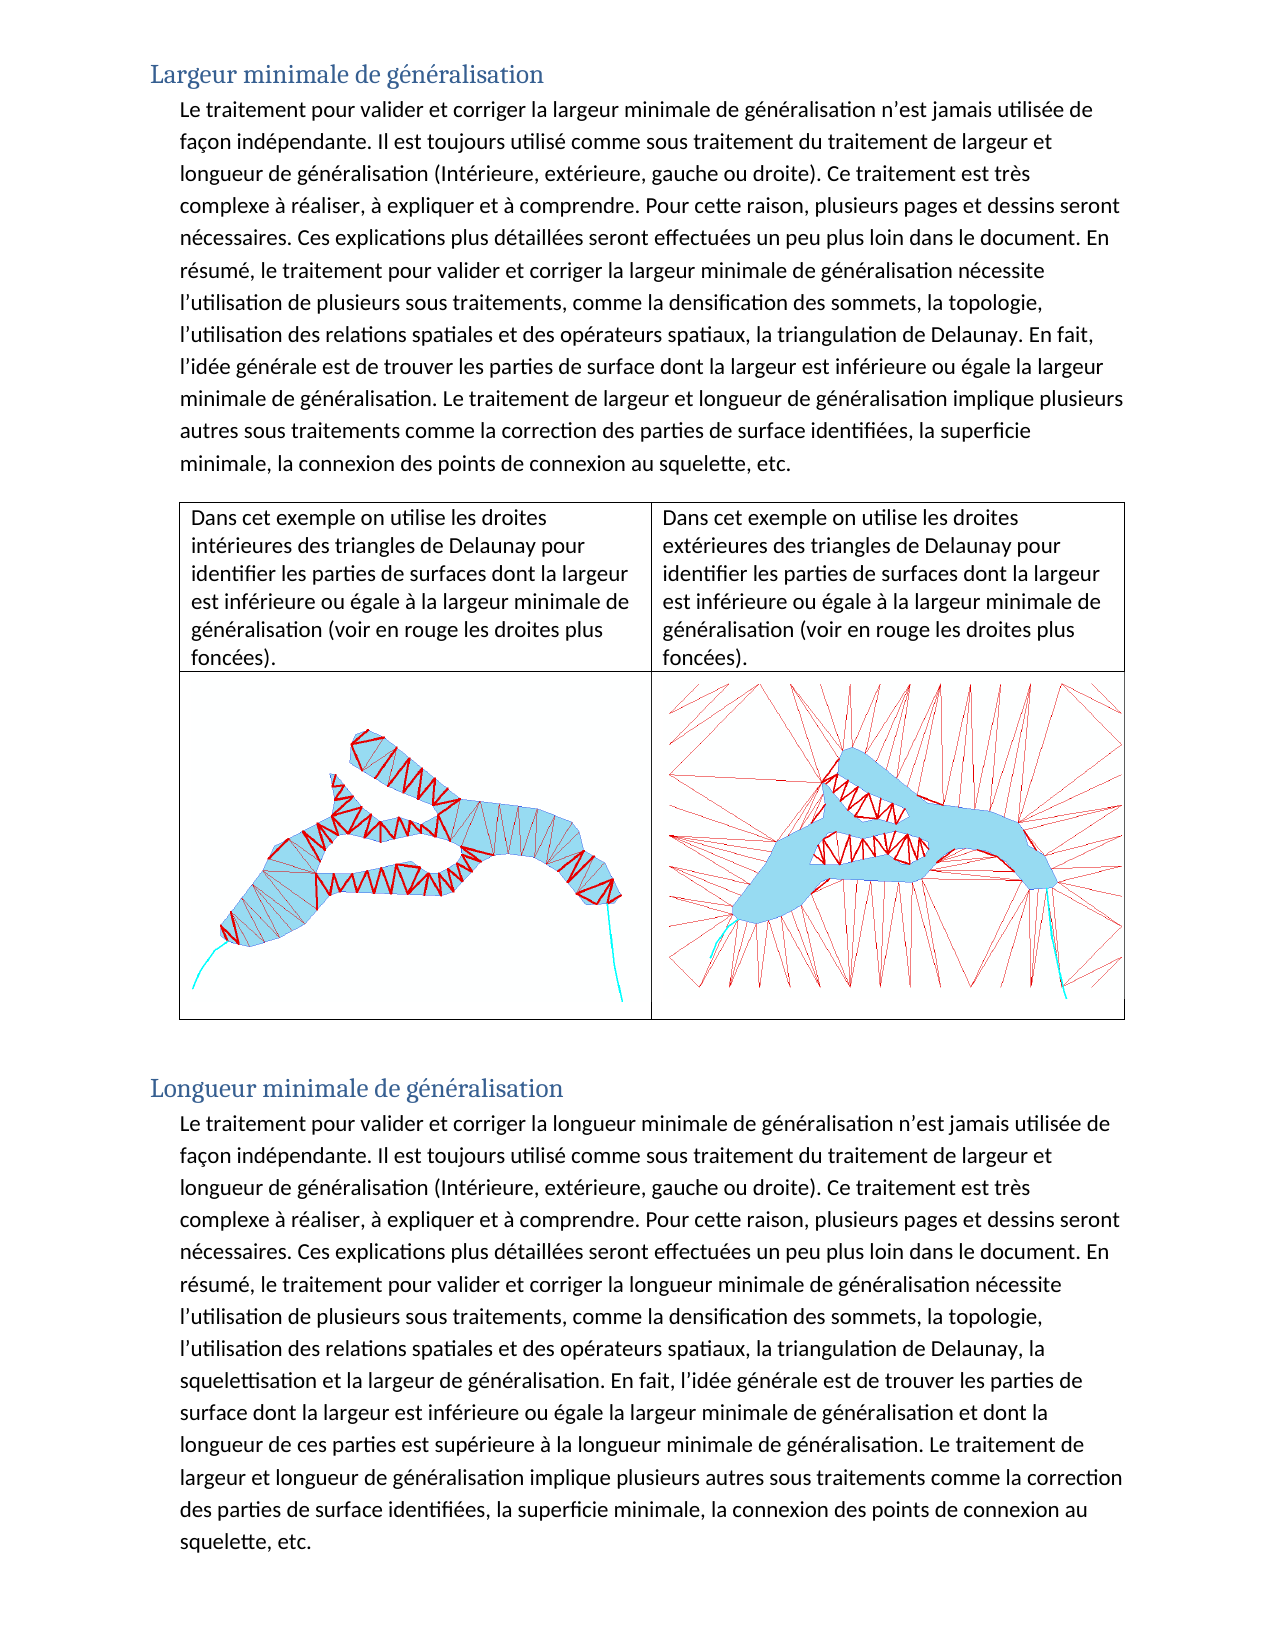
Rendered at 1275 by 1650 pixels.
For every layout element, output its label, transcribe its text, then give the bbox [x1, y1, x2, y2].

table_header Dans cet exemple on utilise les droites extérieures des triangles de Delaunay pour identifier les parties de surfaces dont la largeur est inférieure ou égale à la largeur minimale de généralisation (voir en rouge les droites plus foncées). [652, 503, 1124, 671]
subtitle Largeur minimale de généralisation [150, 59, 1125, 90]
table_cell [652, 672, 1124, 1019]
table_cell [180, 672, 651, 1019]
text Le traitement pour valider et corriger la largeur minimale de généralisation n’est jamais utilisée de façon indépendante. Il est toujours utilisé comme sous traitement du traitement de largeur et longueur de généralisation (Intérieure, extérieure, gauche ou droite). Ce traitement est très complexe à réaliser, à expliquer et à comprendre. Pour cette raison, plusieurs pages et dessins seront nécessaires. Ces explications plus détaillées seront effectuées un peu plus loin dans le document. En résumé, le traitement pour valider et corriger la largeur minimale de généralisation nécessite l’utilisation de plusieurs sous traitements, comme la densification des sommets, la topologie, l’utilisation des relations spatiales et des opérateurs spatiaux, la triangulation de Delaunay. En fait, l’idée générale est de trouver les parties de surface dont la largeur est inférieure ou égale la largeur minimale de généralisation. Le traitement de largeur et longueur de généralisation implique plusieurs autres sous traitements comme la correction des parties de surface identifiées, la superficie minimale, la connexion des points de connexion au squelette, etc. [179, 95, 1125, 477]
subtitle Longueur minimale de généralisation [150, 1073, 1125, 1104]
table_header Dans cet exemple on utilise les droites intérieures des triangles de Delaunay pour identifier les parties de surfaces dont la largeur est inférieure ou égale à la largeur minimale de généralisation (voir en rouge les droites plus foncées). [180, 503, 651, 671]
picture [662, 672, 1125, 999]
text Le traitement pour valider et corriger la longueur minimale de généralisation n’est jamais utilisée de façon indépendante. Il est toujours utilisé comme sous traitement du traitement de largeur et longueur de généralisation (Intérieure, extérieure, gauche ou droite). Ce traitement est très complexe à réaliser, à expliquer et à comprendre. Pour cette raison, plusieurs pages et dessins seront nécessaires. Ces explications plus détaillées seront effectuées un peu plus loin dans le document. En résumé, le traitement pour valider et corriger la longueur minimale de généralisation nécessite l’utilisation de plusieurs sous traitements, comme la densification des sommets, la topologie, l’utilisation des relations spatiales et des opérateurs spatiaux, la triangulation de Delaunay, la squelettisation et la largeur de généralisation. En fait, l’idée générale est de trouver les parties de surface dont la largeur est inférieure ou égale la largeur minimale de généralisation et dont la longueur de ces parties est supérieure à la longueur minimale de généralisation. Le traitement de largeur et longueur de généralisation implique plusieurs autres sous traitements comme la correction des parties de surface identifiées, la superficie minimale, la connexion des points de connexion au squelette, etc. [179, 1109, 1125, 1555]
picture [190, 672, 652, 1002]
